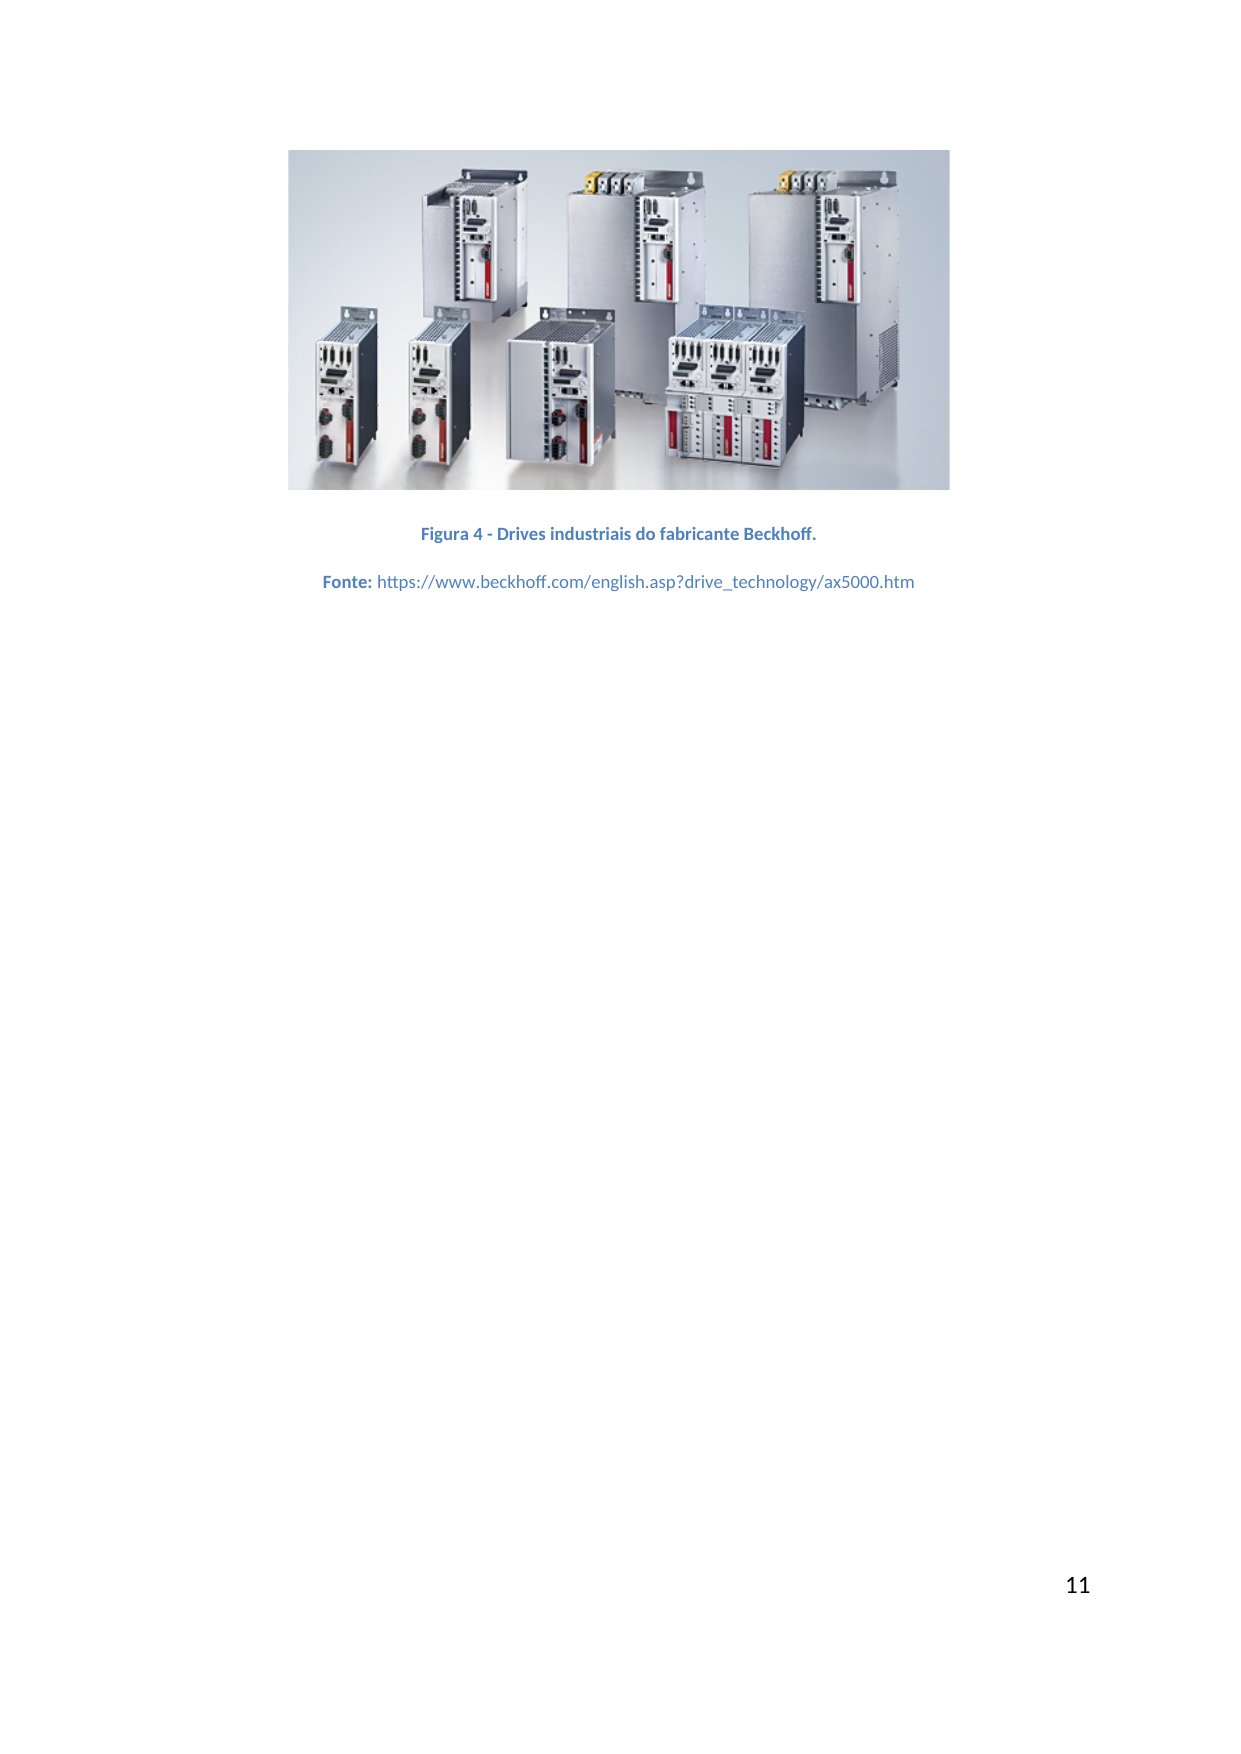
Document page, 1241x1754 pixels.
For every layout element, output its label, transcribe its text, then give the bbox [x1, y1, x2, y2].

text Fonte: https://www.beckhoff.com/english.asp?drive_technology/ax5000.htm [148, 570, 1090, 593]
text Figura 4 - Drives industriais do fabricante Beckhoff. [148, 522, 1090, 545]
picture [288, 150, 950, 490]
